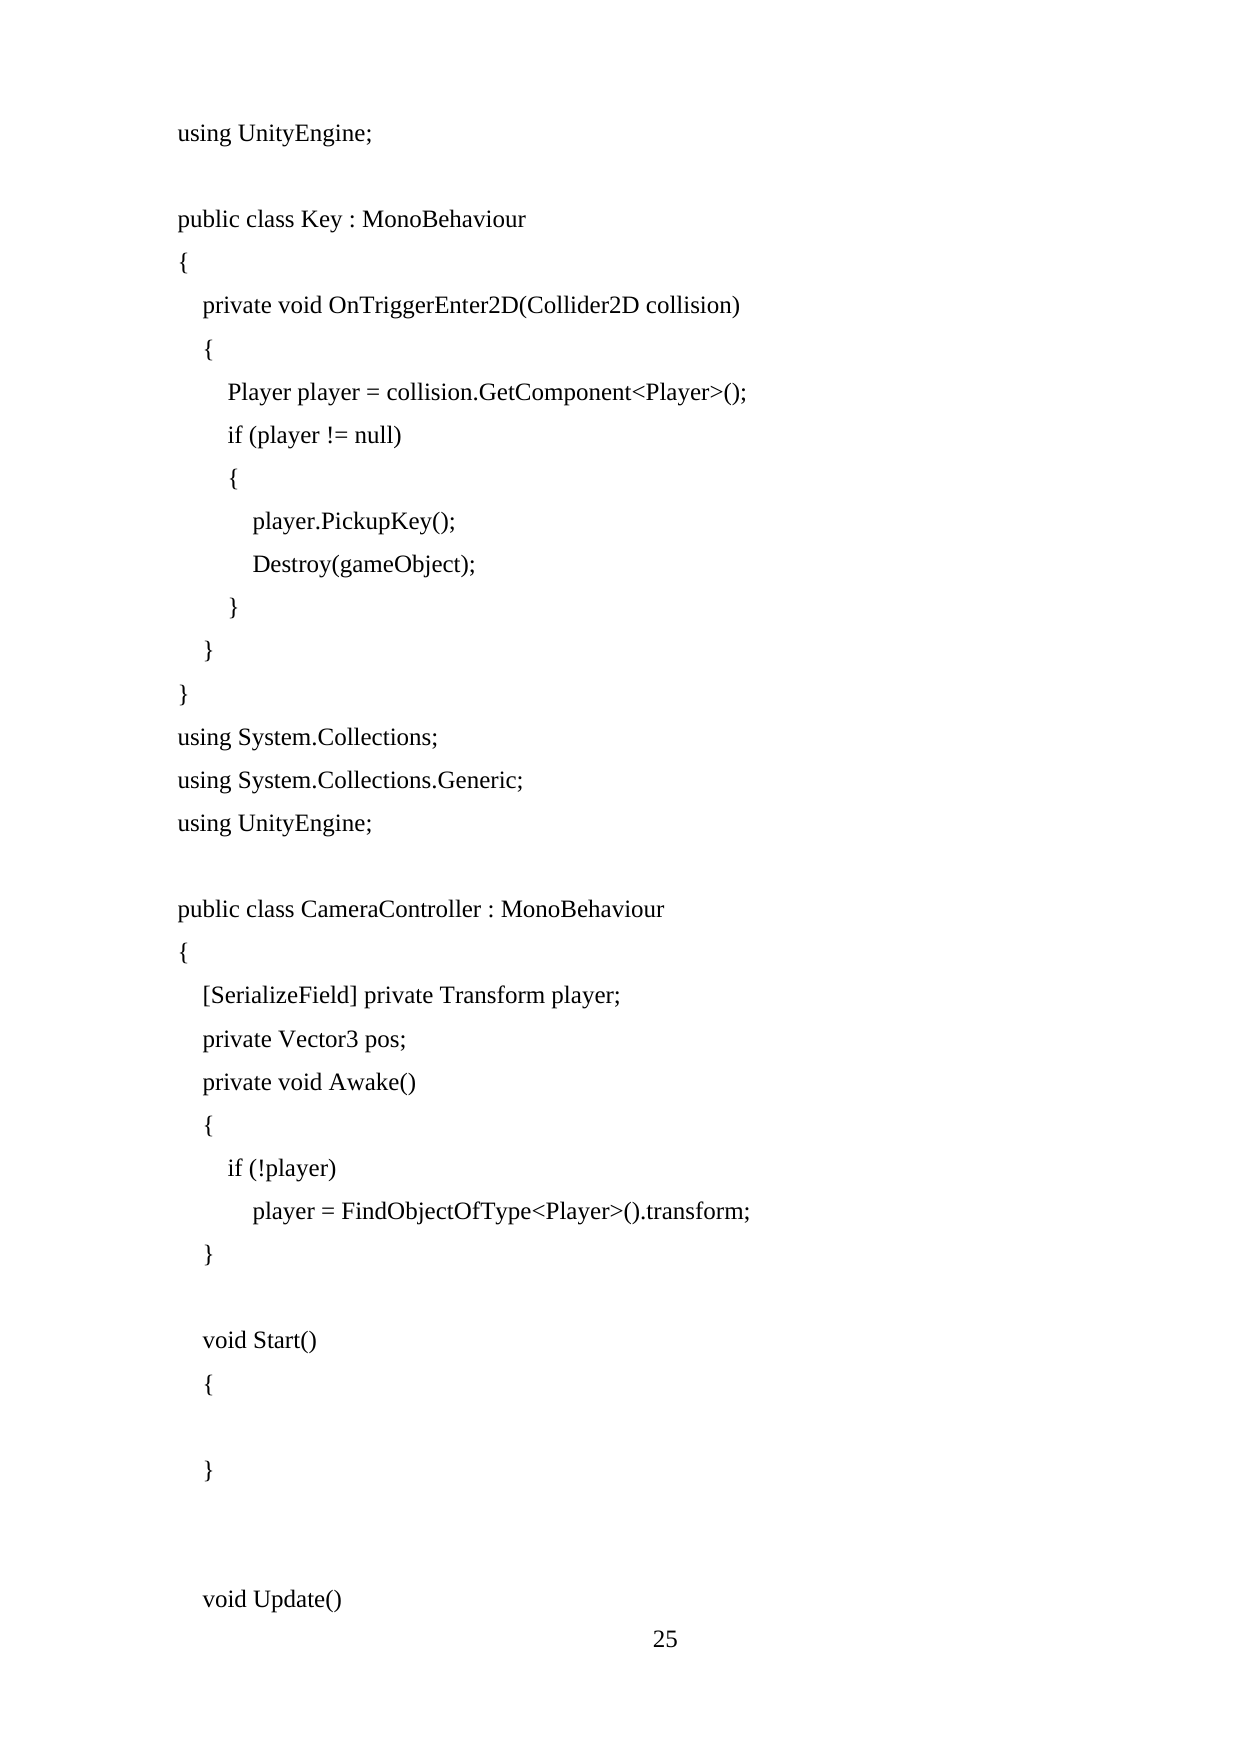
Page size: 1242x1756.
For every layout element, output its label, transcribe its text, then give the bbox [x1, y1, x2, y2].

text using UnityEngine; [177, 118, 1153, 147]
text player.PickupKey(); [177, 506, 1153, 535]
text { [177, 463, 1153, 492]
text } [177, 679, 1153, 707]
text { [177, 334, 1153, 362]
text private void Awake() [177, 1067, 1153, 1096]
text } [177, 592, 1153, 621]
text void Start() [177, 1326, 1153, 1354]
text private void OnTriggerEnter2D(Collider2D collision) [177, 291, 1153, 319]
text [SerializeField] private Transform player; [177, 981, 1153, 1009]
text } [177, 636, 1153, 664]
text { [177, 1110, 1153, 1139]
text using System.Collections.Generic; [177, 765, 1153, 794]
text if (player != null) [177, 420, 1153, 449]
text if (!player) [177, 1153, 1153, 1182]
text { [177, 1369, 1153, 1397]
text player = FindObjectOfType<Player>().transform; [177, 1196, 1153, 1225]
text { [177, 247, 1153, 276]
text public class Key : MonoBehaviour [177, 204, 1153, 233]
text Destroy(gameObject); [177, 549, 1153, 578]
text Player player = collision.GetComponent<Player>(); [177, 377, 1153, 406]
text { [177, 937, 1153, 966]
text } [177, 1455, 1153, 1484]
text private Vector3 pos; [177, 1024, 1153, 1052]
text using System.Collections; [177, 722, 1153, 751]
text public class CameraController : MonoBehaviour [177, 894, 1153, 923]
text } [177, 1239, 1153, 1268]
text using UnityEngine; [177, 808, 1153, 837]
text void Update() [177, 1584, 1153, 1613]
